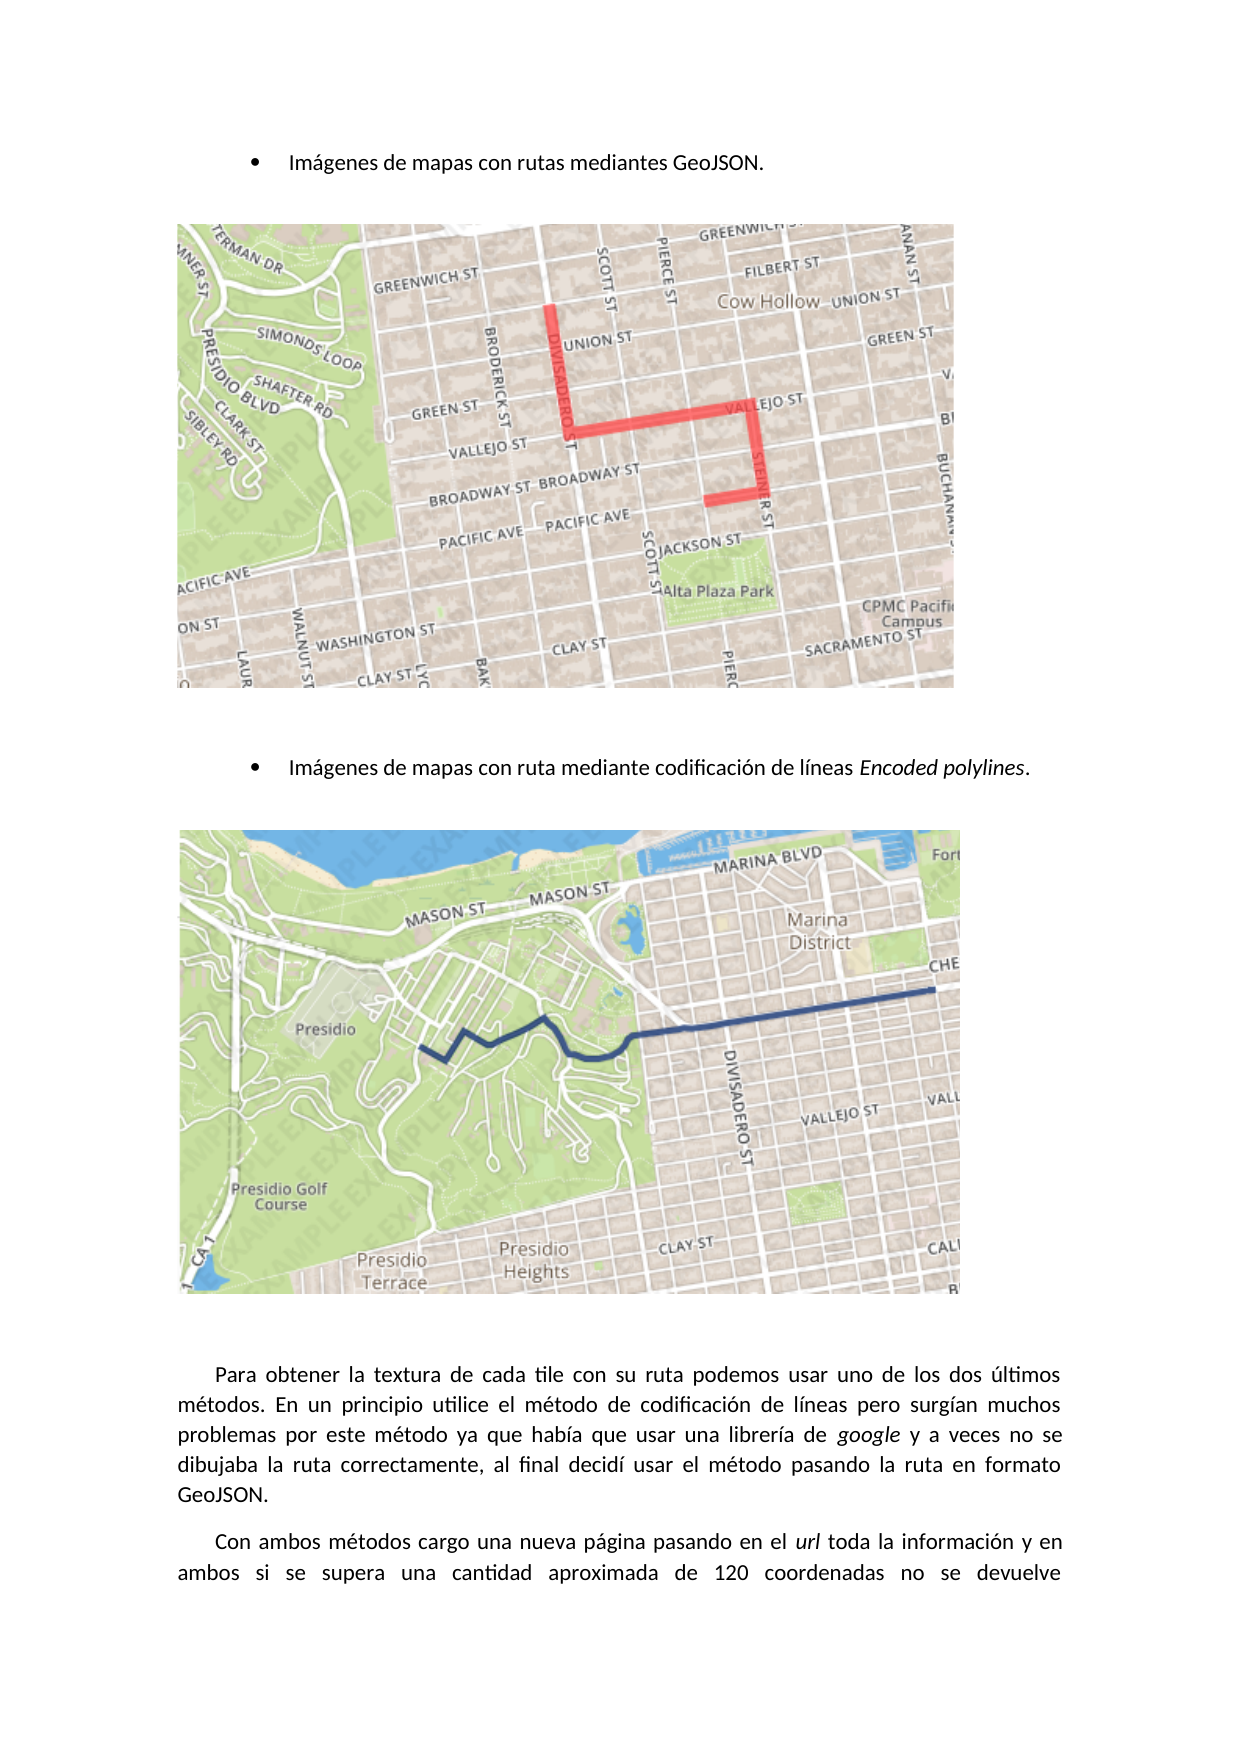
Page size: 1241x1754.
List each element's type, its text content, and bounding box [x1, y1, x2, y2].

picture [177, 224, 954, 688]
list Imágenes de mapas con ruta mediante codificación de líneas Encoded polylines. [251, 753, 1063, 781]
text Para obtener la textura de cada tile con su ruta podemos usar uno de los dos últimos métodos. En un principio utilice el método de codificación de líneas pero surgían muchos problemas por este método ya que había que usar una librería de google y a veces no se dibujaba la ruta correctamente, al final decidí usar el método pasando la ruta en formato GeoJSON. [177, 1360, 1063, 1509]
list Imágenes de mapas con rutas mediantes GeoJSON. [251, 148, 1063, 176]
picture [177, 830, 960, 1294]
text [177, 1527, 1063, 1586]
